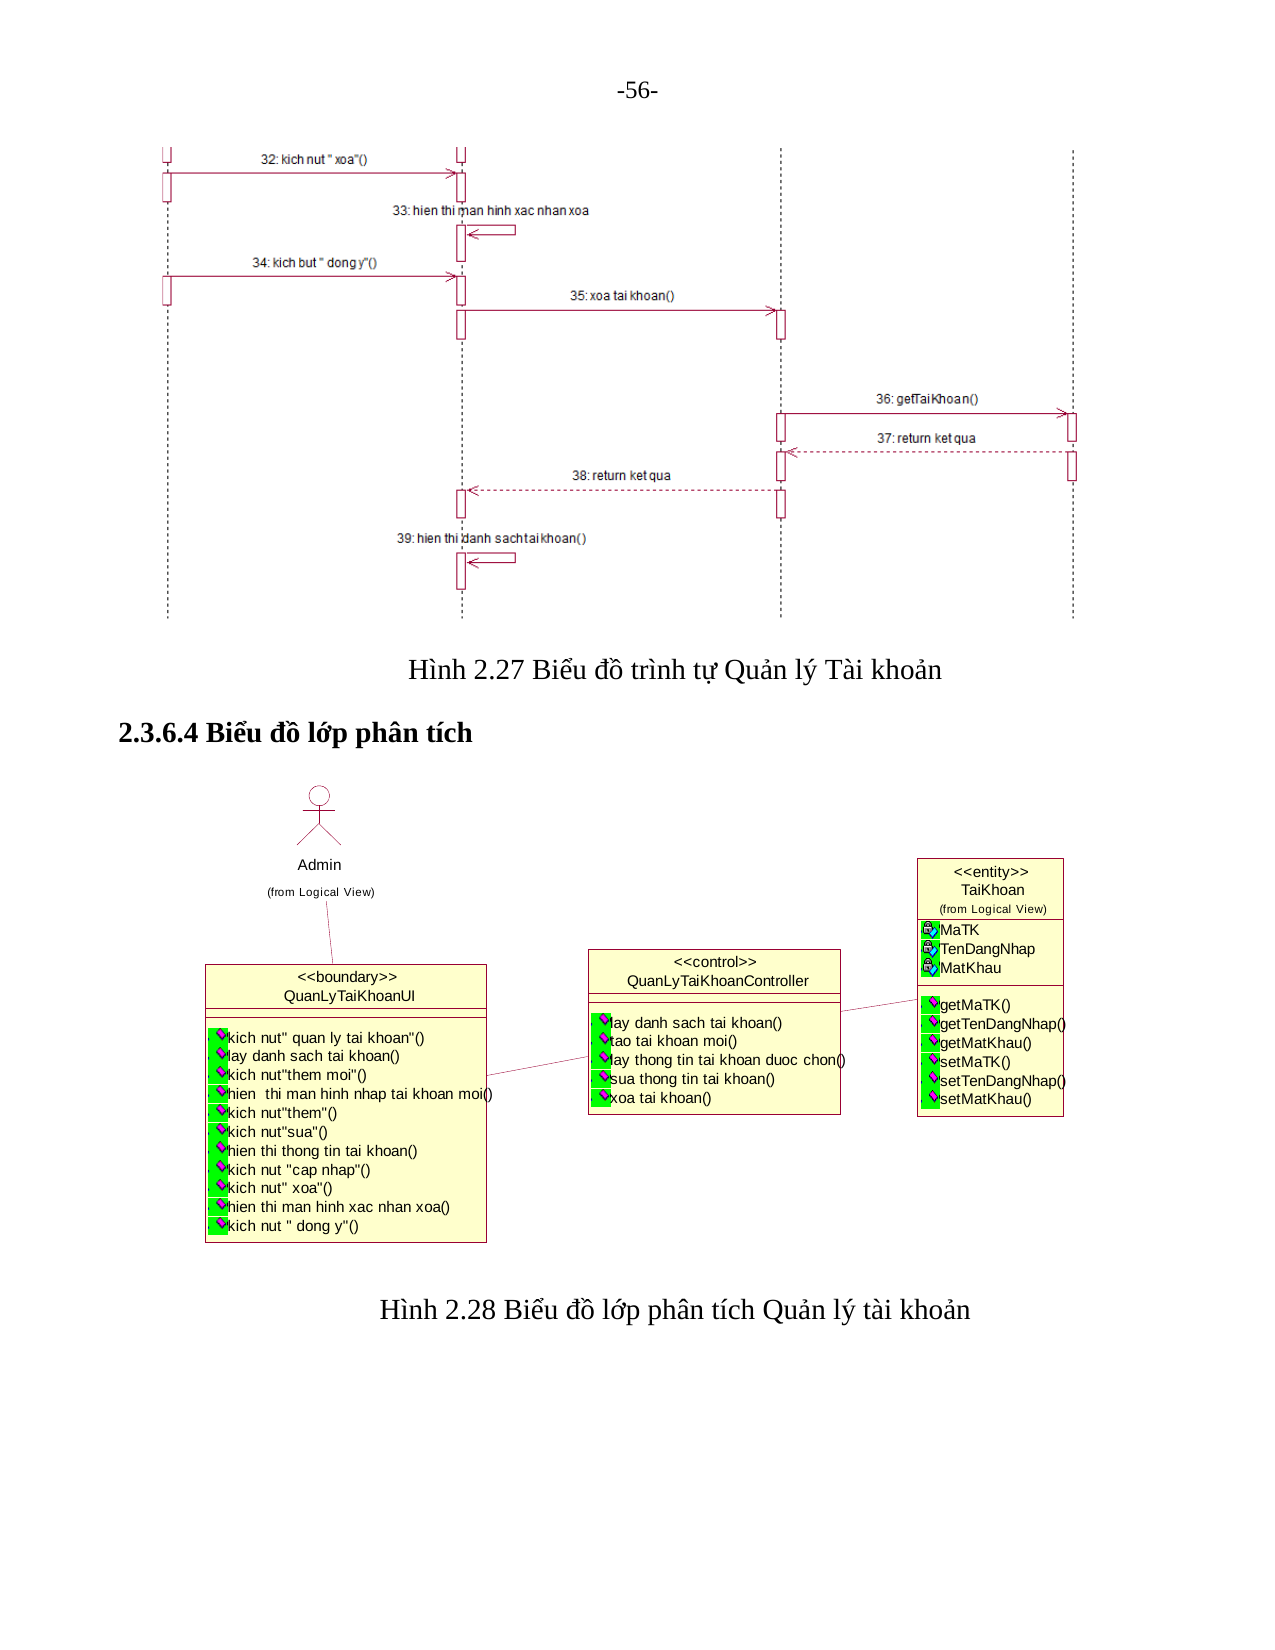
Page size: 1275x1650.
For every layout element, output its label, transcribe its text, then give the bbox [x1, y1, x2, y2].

subtitle 2.3.6.4 Biểu đồ lớp phân tích [118, 715, 1157, 749]
text Hình 2.27 Biểu đồ trình tự Quản lý Tài khoản [193, 652, 1157, 685]
text Hình 2.28 Biểu đồ lớp phân tích Quản lý tài khoản [193, 1292, 1157, 1325]
picture [162, 147, 1113, 627]
